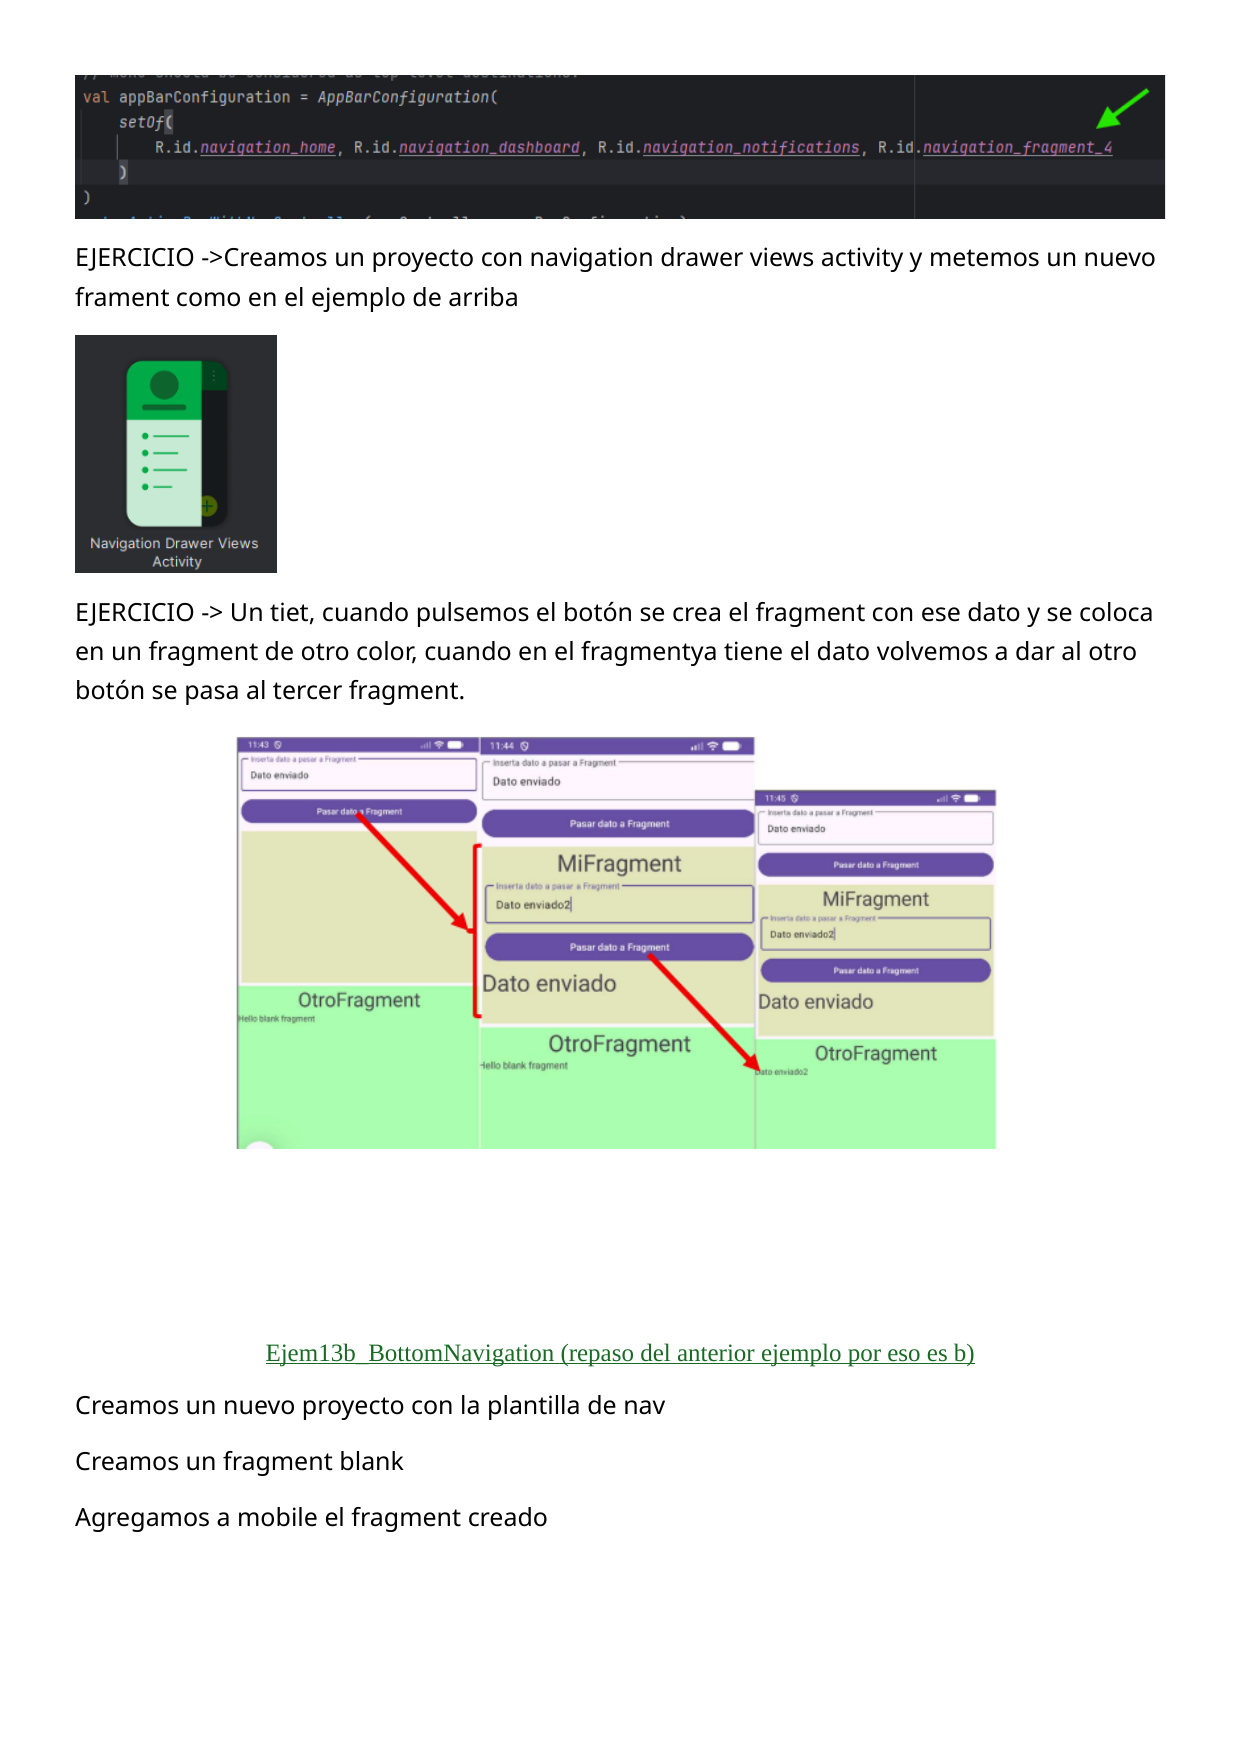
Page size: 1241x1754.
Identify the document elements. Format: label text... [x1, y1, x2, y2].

picture [75, 75, 1166, 219]
text Creamos un nuevo proyecto con la plantilla de nav [75, 1388, 1165, 1422]
text EJERCICIO -> Un tiet, cuando pulsemos el botón se crea el fragment con ese dato y se coloca en un fragment de otro color, cuando en el fragmentya tiene el dato volvemos a dar al otro botón se pasa al tercer fragment. [75, 594, 1165, 707]
text Agregamos a mobile el fragment creado [75, 1499, 1165, 1533]
text Ejem13b_BottomNavigation (repaso del anterior ejemplo por eso es b) [75, 1338, 1165, 1367]
text EJERCICIO ->Creamos un proyecto con navigation drawer views activity y metemos un nuevo frament como en el ejemplo de arriba [75, 240, 1165, 313]
picture [229, 728, 1011, 1149]
picture [75, 335, 277, 573]
text Creamos un fragment blank [75, 1444, 1165, 1478]
